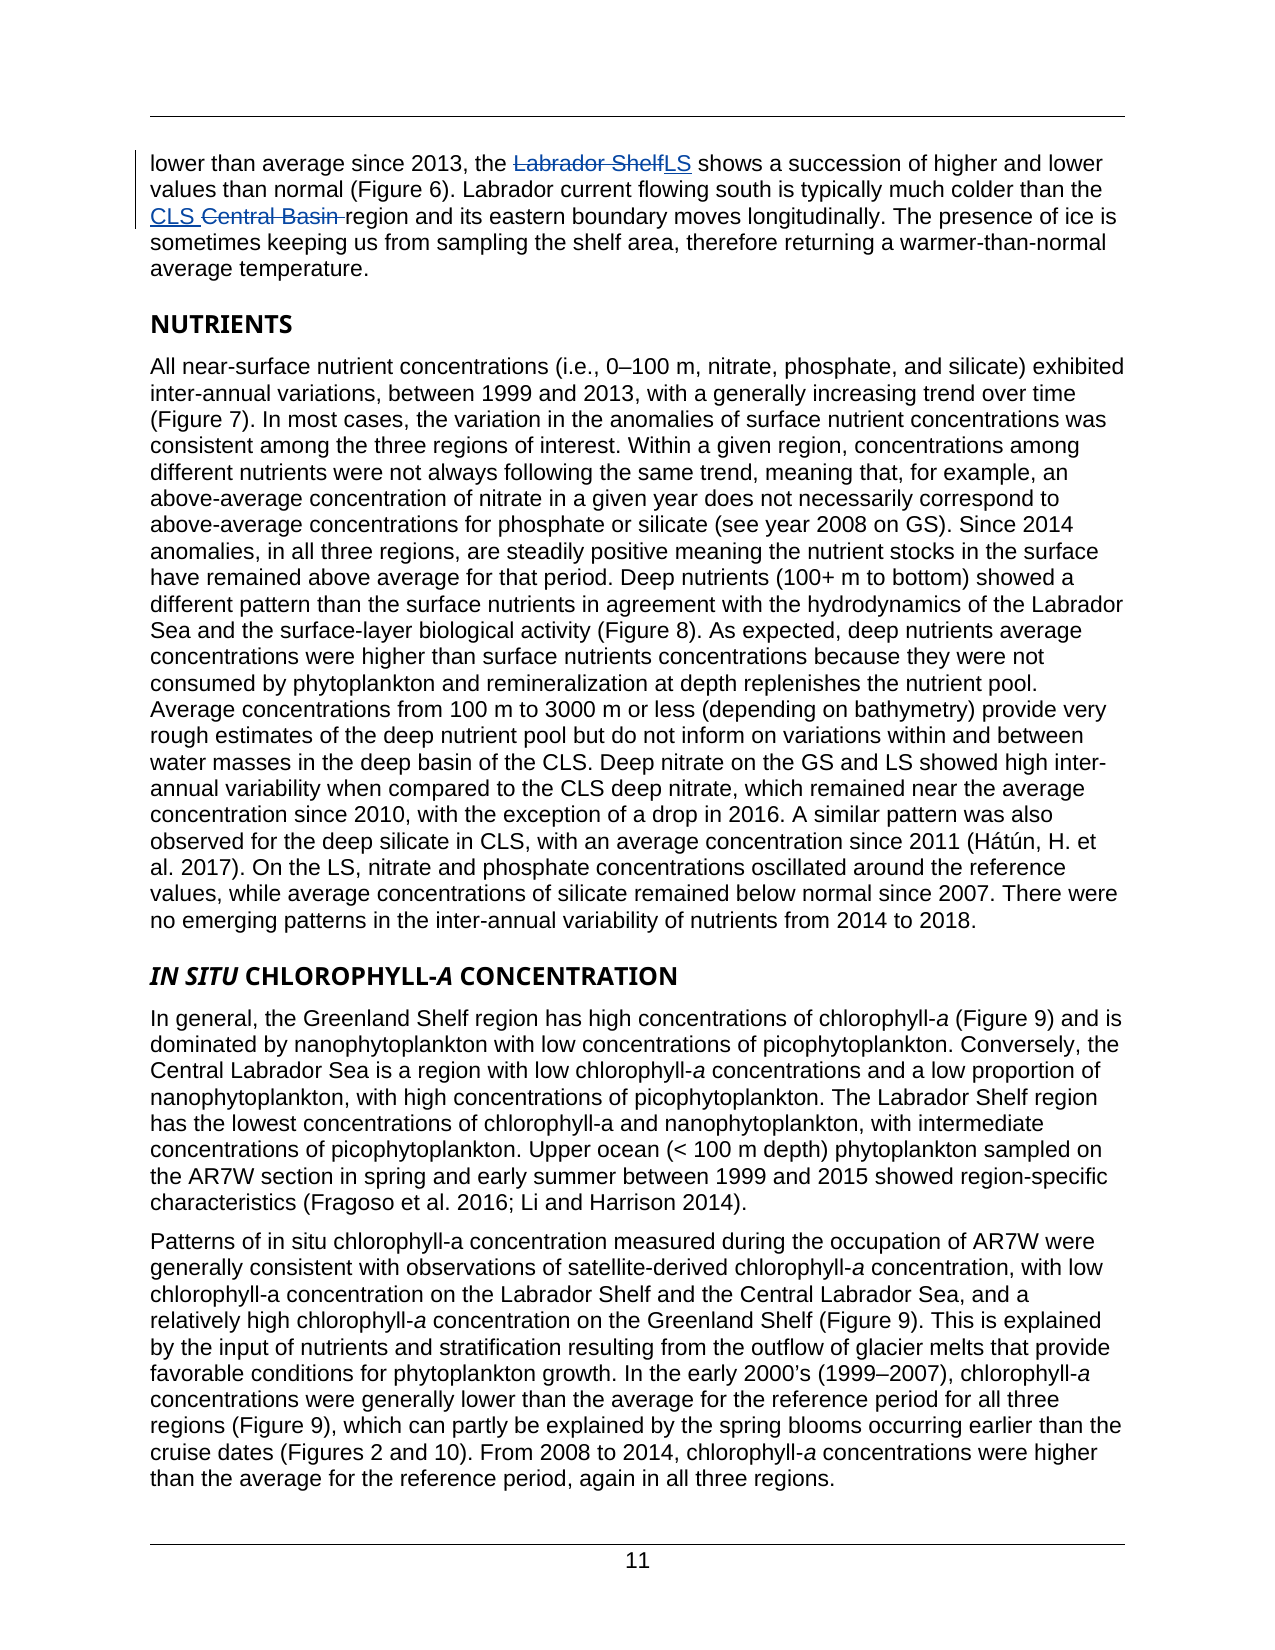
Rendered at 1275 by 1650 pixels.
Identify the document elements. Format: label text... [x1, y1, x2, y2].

text In general, the Greenland Shelf region has high concentrations of chlorophyll-a (Figure 9) and is dominated by nanophytoplankton with low concentrations of picophytoplankton. Conversely, the Central Labrador Sea is a region with low chlorophyll-a concentrations and a low proportion of nanophytoplankton, with high concentrations of picophytoplankton. The Labrador Shelf region has the lowest concentrations of chlorophyll-a and nanophytoplankton, with intermediate concentrations of picophytoplankton. Upper ocean (< 100 m depth) phytoplankton sampled on the AR7W section in spring and early summer between 1999 and 2015 showed region-specific characteristics (Fragoso et al. 2016; Li and Harrison 2014). [150, 1005, 1125, 1216]
subtitle In situ Chlorophyll-a concentration [150, 958, 1125, 992]
text Patterns of in situ chlorophyll-a concentration measured during the occupation of AR7W were generally consistent with observations of satellite-derived chlorophyll-a concentration, with low chlorophyll-a concentration on the Labrador Shelf and the Central Labrador Sea, and a relatively high chlorophyll-a concentration on the Greenland Shelf (Figure 9). This is explained by the input of nutrients and stratification resulting from the outflow of glacier melts that provide favorable conditions for phytoplankton growth. In the early 2000’s (1999–2007), chlorophyll-a concentrations were generally lower than the average for the reference period for all three regions (Figure 9), which can partly be explained by the spring blooms occurring earlier than the cruise dates (Figures 2 and 10). From 2008 to 2014, chlorophyll-a concentrations were higher than the average for the reference period, again in all three regions. [150, 1228, 1125, 1492]
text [150, 150, 1125, 282]
text All near-surface nutrient concentrations (i.e., 0–100 m, nitrate, phosphate, and silicate) exhibited inter-annual variations, between 1999 and 2013, with a generally increasing trend over time (Figure 7). In most cases, the variation in the anomalies of surface nutrient concentrations was consistent among the three regions of interest. Within a given region, concentrations among different nutrients were not always following the same trend, meaning that, for example, an above-average concentration of nitrate in a given year does not necessarily correspond to above-average concentrations for phosphate or silicate (see year 2008 on GS). Since 2014 anomalies, in all three regions, are steadily positive meaning the nutrient stocks in the surface have remained above average for that period. Deep nutrients (100+ m to bottom) showed a different pattern than the surface nutrients in agreement with the hydrodynamics of the Labrador Sea and the surface-layer biological activity (Figure 8). As expected, deep nutrients average concentrations were higher than surface nutrients concentrations because they were not consumed by phytoplankton and remineralization at depth replenishes the nutrient pool. Average concentrations from 100 m to 3000 m or less (depending on bathymetry) provide very rough estimates of the deep nutrient pool but do not inform on variations within and between water masses in the deep basin of the CLS. Deep nitrate on the GS and LS showed high inter-annual variability when compared to the CLS deep nitrate, which remained near the average concentration since 2010, with the exception of a drop in 2016. A similar pattern was also observed for the deep silicate in CLS, with an average concentration since 2011 (Hátún, H. et al. 2017). On the LS, nitrate and phosphate concentrations oscillated around the reference values, while average concentrations of silicate remained below normal since 2007. There were no emerging patterns in the inter-annual variability of nutrients from 2014 to 2018. [150, 353, 1125, 933]
subtitle Nutrients [150, 307, 1125, 341]
